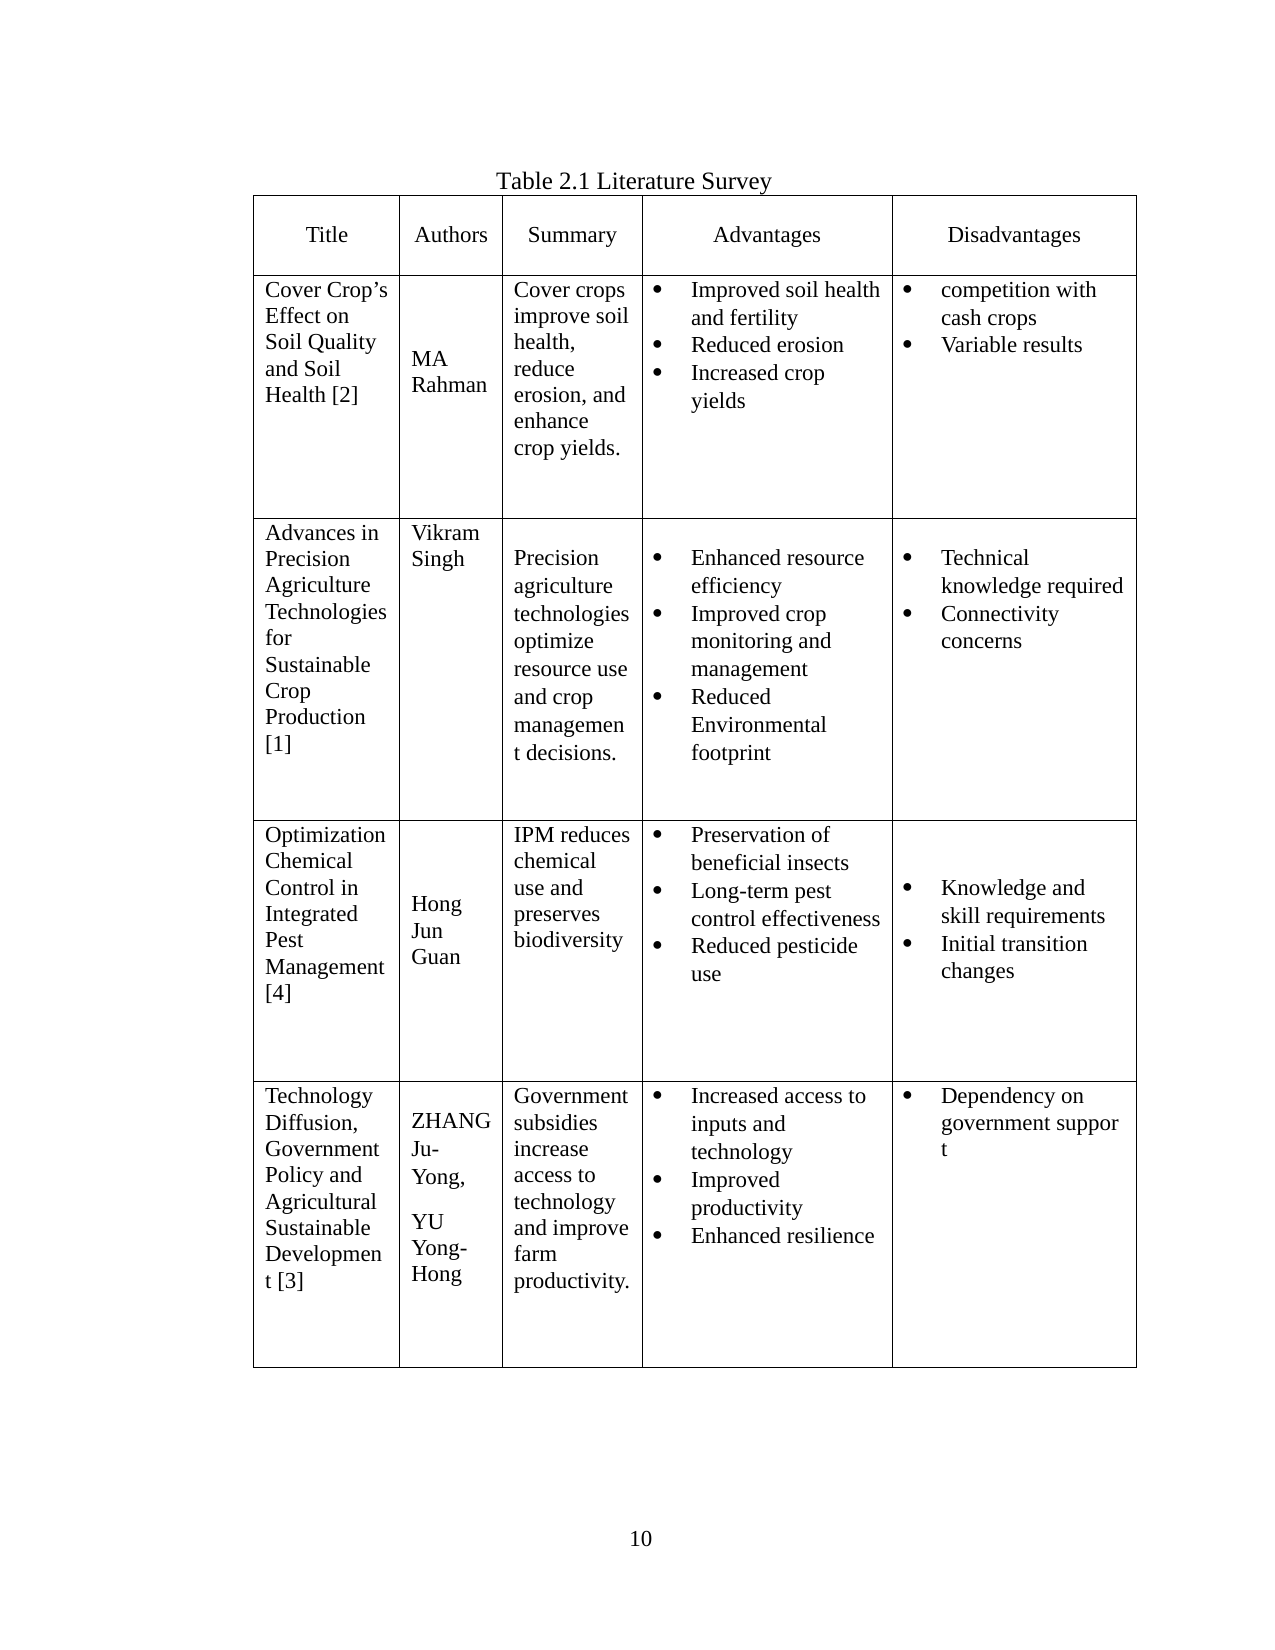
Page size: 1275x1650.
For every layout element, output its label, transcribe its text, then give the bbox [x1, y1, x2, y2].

table_cell Technical knowledge required Connectivity concerns [893, 519, 1136, 820]
table_cell IPM reduces chemical use and preserves biodiversity [503, 821, 642, 1081]
table_cell Optimization Chemical Control in Integrated Pest Management [4] [254, 821, 399, 1081]
table_cell Knowledge and skill requirements Initial transition changes [893, 821, 1136, 1081]
table_cell ZHANG Ju-Yong, YU Yong-Hong [400, 1082, 502, 1367]
table_cell Vikram Singh [400, 519, 502, 820]
table_cell Technology Diffusion, Government Policy and Agricultural Sustainable Development [3] [254, 1082, 399, 1367]
table_cell Precision agriculture technologies optimize resource use and crop management decisions. [503, 519, 642, 820]
table_cell competition with cash crops Variable results [893, 276, 1136, 518]
table_header Summary [503, 196, 642, 274]
text Table 2.1 Literature Survey [457, 166, 1112, 195]
table_cell Cover crops improve soil health, reduce erosion, and enhance crop yields. [503, 276, 642, 518]
table_cell Increased access to inputs and technology Improved productivity Enhanced resilience [643, 1082, 892, 1367]
table_cell Government subsidies increase access to technology and improve farm productivity. [503, 1082, 642, 1367]
table_header Advantages [643, 196, 892, 274]
table_header Title [254, 196, 399, 274]
table_cell Enhanced resource efficiency Improved crop monitoring and management Reduced Environmental footprint [643, 519, 892, 820]
table_header Disadvantages [893, 196, 1136, 274]
table_cell Advances in Precision Agriculture Technologies for Sustainable Crop Production [1] [254, 519, 399, 820]
table_header Authors [400, 196, 502, 274]
table_cell Cover Crop’s Effect on Soil Quality and Soil Health [2] [254, 276, 399, 518]
table_cell Dependency on government support [893, 1082, 1136, 1367]
table_cell Preservation of beneficial insects Long-term pest control effectiveness Reduced pesticide use [643, 821, 892, 1081]
table_cell Hong Jun Guan [400, 821, 502, 1081]
table_cell Improved soil health and fertility Reduced erosion Increased crop yields [643, 276, 892, 518]
table_cell MA Rahman [400, 276, 502, 518]
